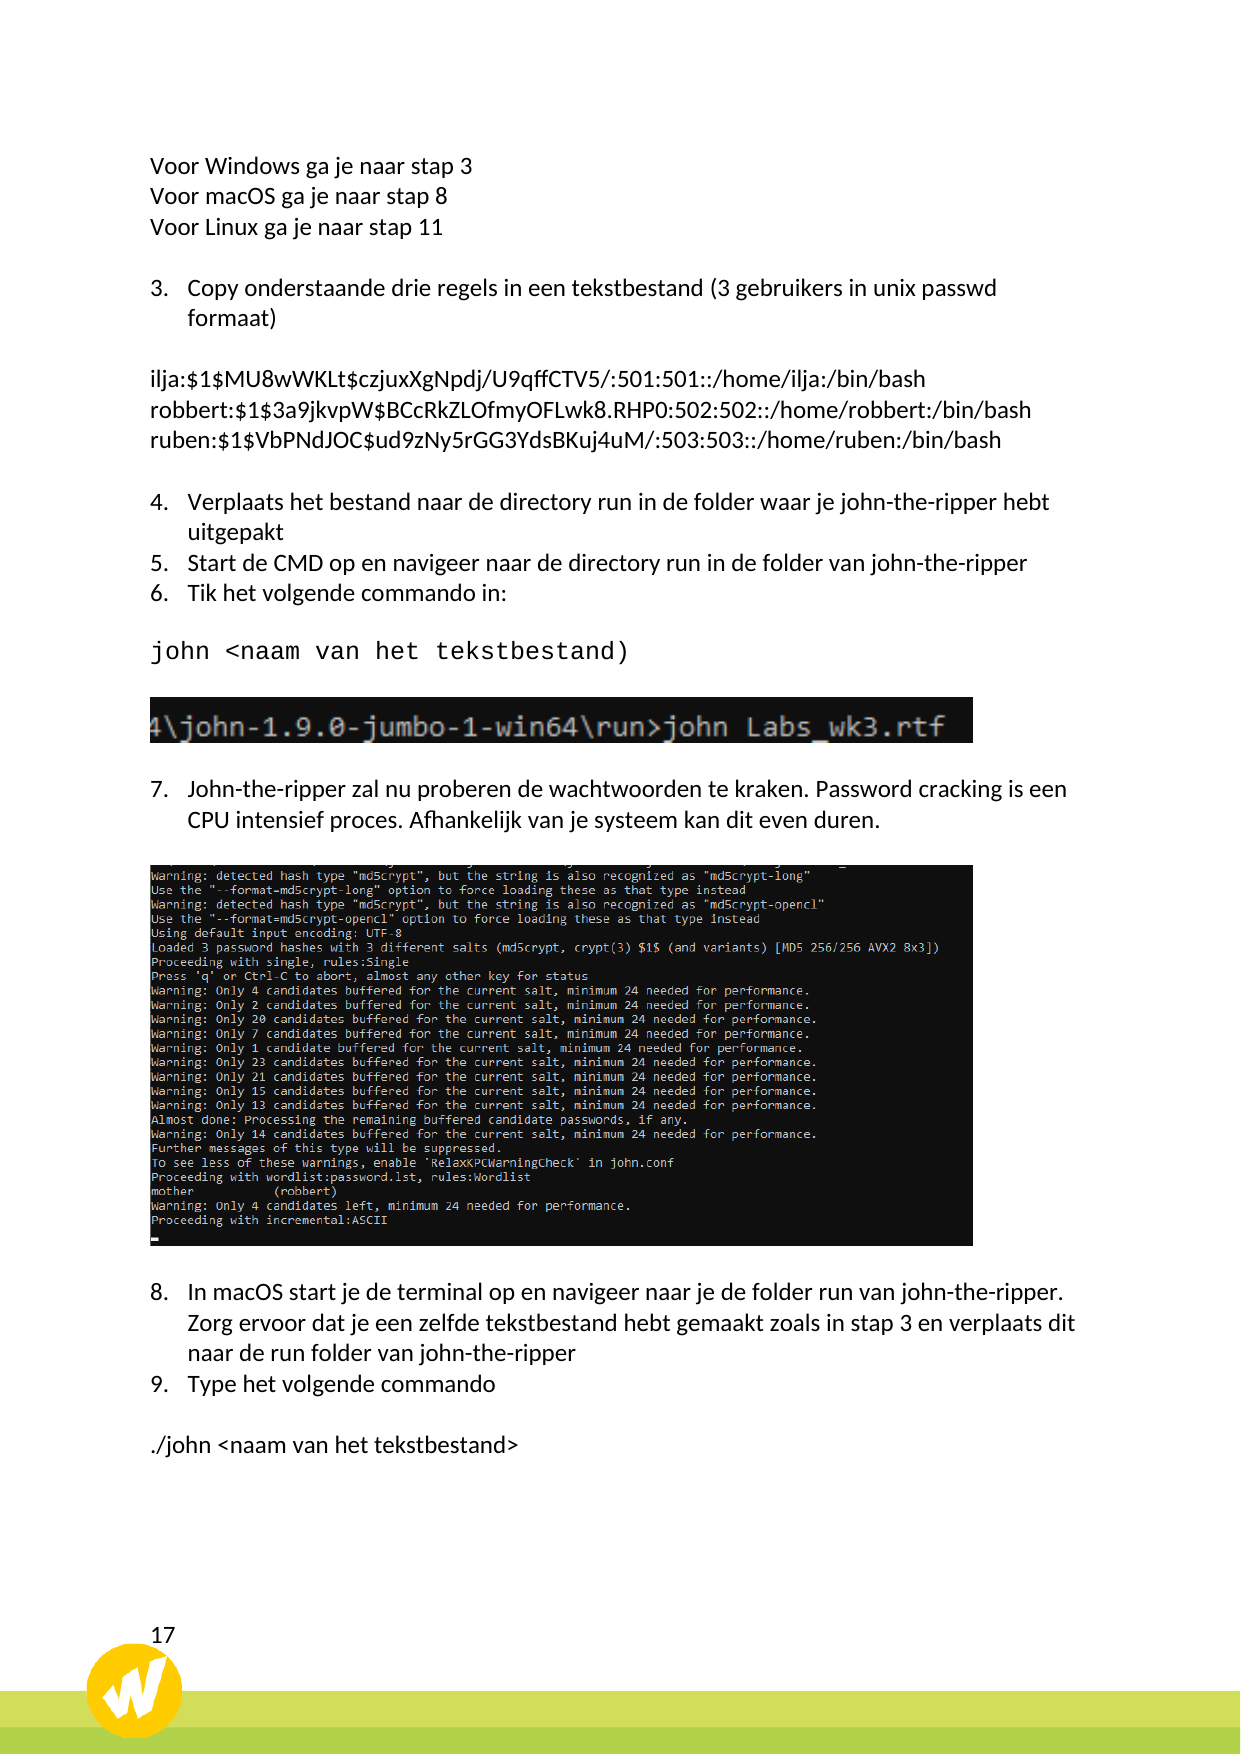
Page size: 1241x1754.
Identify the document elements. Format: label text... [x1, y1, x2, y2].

list Tik het volgende commando in: [150, 577, 1090, 608]
text Voor Windows ga je naar stap 3 [150, 150, 1090, 181]
text ruben:$1$VbPNdJOC$ud9zNy5rGG3YdsBKuj4uM/:503:503::/home/ruben:/bin/bash [150, 425, 1090, 455]
text ilja:$1$MU8wWKLt$czjuxXgNpdj/U9qffCTV5/:501:501::/home/ilja:/bin/bash [150, 364, 1090, 394]
text Voor macOS ga je naar stap 8 [150, 181, 1090, 211]
text john <naam van het tekstbestand) [150, 638, 1090, 667]
picture [150, 697, 973, 743]
picture [150, 865, 973, 1246]
list In macOS start je de terminal op en navigeer naar je de folder run van john-the-ripper. Zorg ervoor dat je een zelfde tekstbestand hebt gemaakt zoals in stap 3 en verplaats dit naar de run folder van john-the-ripper [150, 1276, 1090, 1368]
text ./john <naam van het tekstbestand> [150, 1429, 1090, 1459]
list Type het volgende commando [150, 1368, 1090, 1398]
text robbert:$1$3a9jkvpW$BCcRkZLOfmyOFLwk8.RHP0:502:502::/home/robbert:/bin/bash [150, 394, 1090, 425]
list Copy onderstaande drie regels in een tekstbestand (3 gebruikers in unix passwd formaat) [150, 272, 1090, 333]
list Start de CMD op en navigeer naar de directory run in de folder van john-the-ripper [150, 547, 1090, 577]
picture [83, 1640, 185, 1741]
list Verplaats het bestand naar de directory run in de folder waar je john-the-ripper hebt uitgepakt [150, 486, 1090, 547]
list John-the-ripper zal nu proberen de wachtwoorden te kraken. Password cracking is een CPU intensief proces. Afhankelijk van je systeem kan dit even duren. [150, 773, 1090, 834]
text Voor Linux ga je naar stap 11 [150, 211, 1090, 242]
